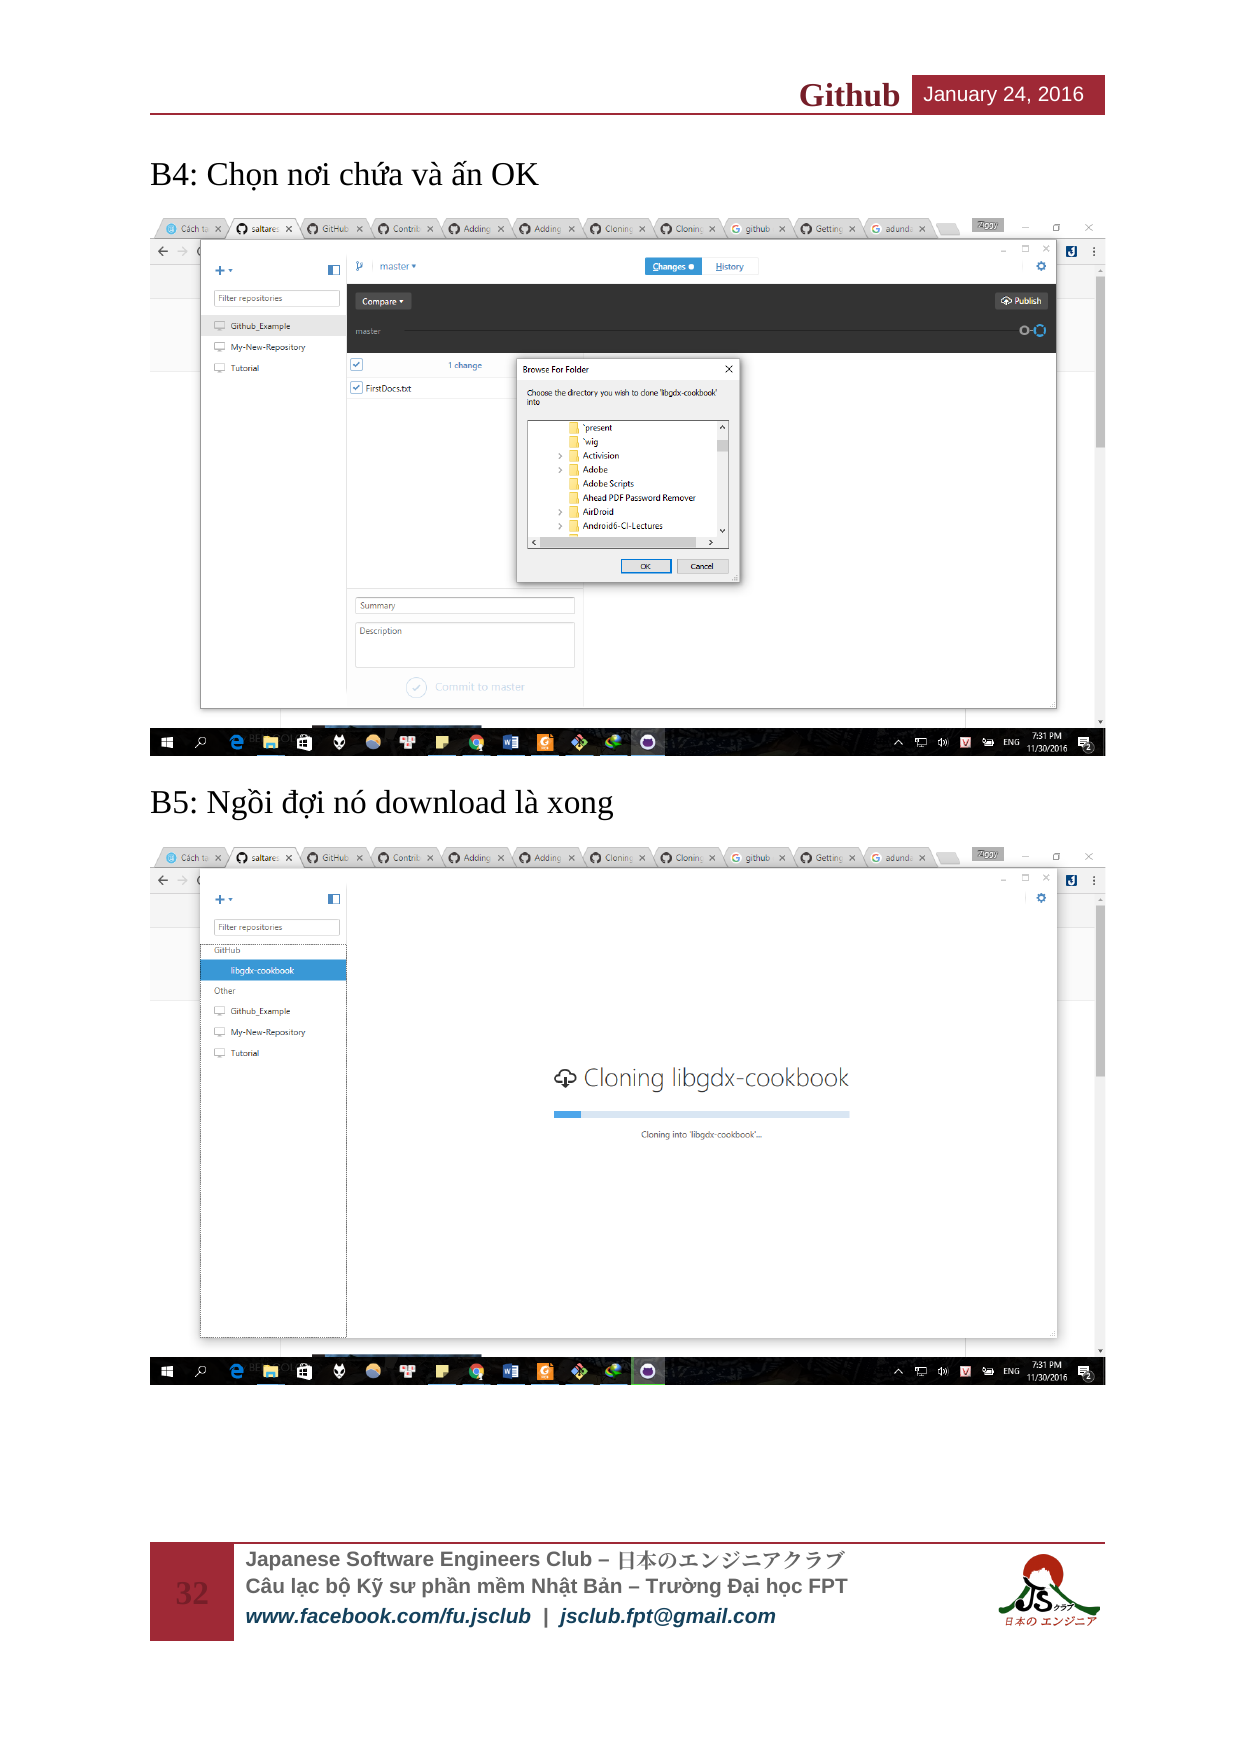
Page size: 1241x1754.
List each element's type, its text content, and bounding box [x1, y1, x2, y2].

picture [150, 847, 1106, 1385]
picture [998, 1554, 1100, 1626]
picture [150, 218, 1106, 756]
text B5: Ngồi đợi nó download là xong [150, 782, 1105, 821]
text B4: Chọn nơi chứa và ấn OK [150, 154, 1105, 192]
